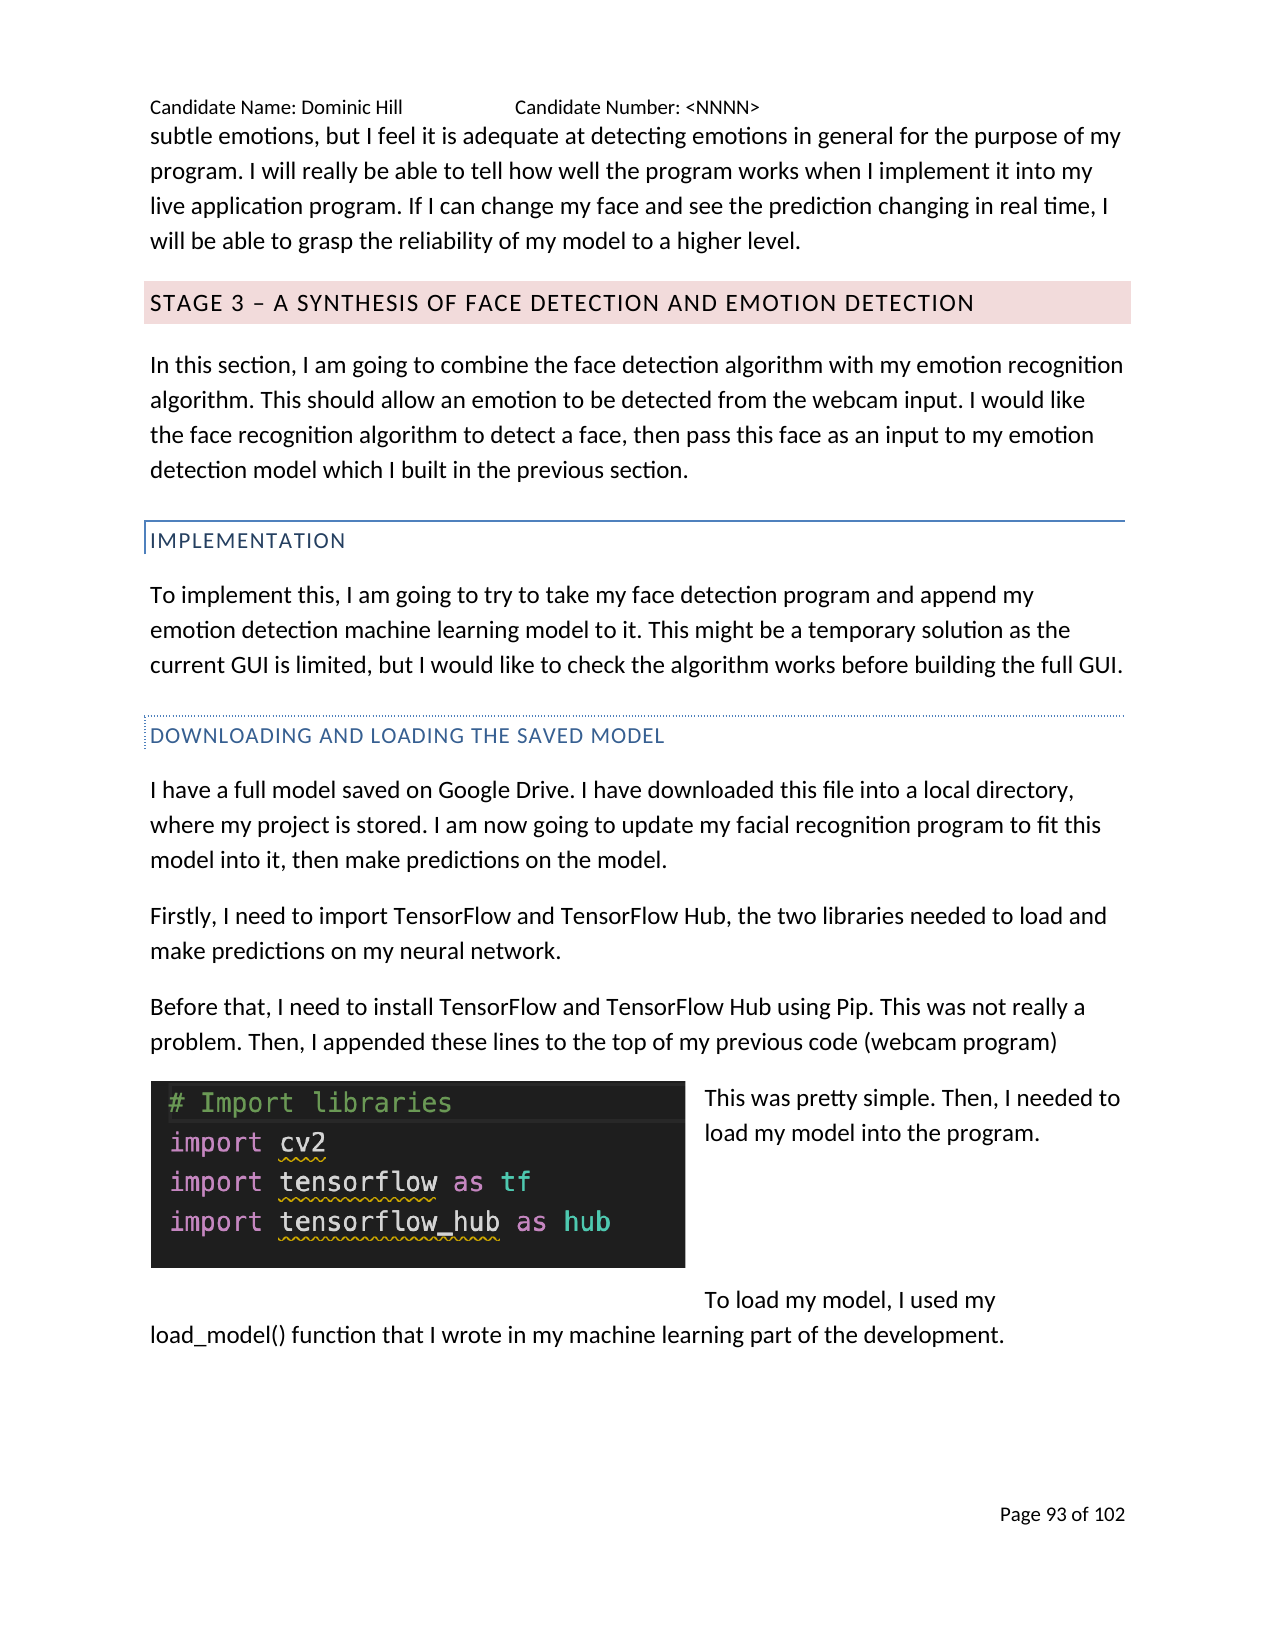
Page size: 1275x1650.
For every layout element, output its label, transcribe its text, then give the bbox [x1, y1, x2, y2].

text To load my model, I used my load_model() function that I wrote in my machine learning part of the development. [150, 1284, 1125, 1350]
subtitle Downloading and loading the saved model [144, 715, 1125, 749]
text I have a full model saved on Google Drive. I have downloaded this file into a local directory, where my project is stored. I am now going to update my facial recognition program to fit this model into it, then make predictions on the model. [150, 774, 1125, 875]
subtitle Stage 3 – A synthesis of face detection and emotion detection [150, 287, 1125, 318]
subtitle Implementation [146, 522, 1125, 554]
text This was pretty simple. Then, I needed to load my model into the program. [686, 1082, 1125, 1147]
text Firstly, I need to import TensorFlow and TensorFlow Hub, the two libraries needed to load and make predictions on my neural network. [150, 900, 1125, 966]
text In this section, I am going to combine the face detection algorithm with my emotion recognition algorithm. This should allow an emotion to be detected from the webcam input. I would like the face recognition algorithm to detect a face, then pass this face as an input to my emotion detection model which I built in the previous section. [150, 349, 1125, 485]
picture [150, 1081, 686, 1267]
text To implement this, I am going to try to take my face detection program and append my emotion detection machine learning model to it. This might be a temporary solution as the current GUI is limited, but I would like to check the algorithm works before building the full GUI. [150, 579, 1125, 680]
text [150, 120, 1125, 256]
text Before that, I need to install TensorFlow and TensorFlow Hub using Pip. This was not really a problem. Then, I appended these lines to the top of my previous code (webcam program) [150, 991, 1125, 1056]
